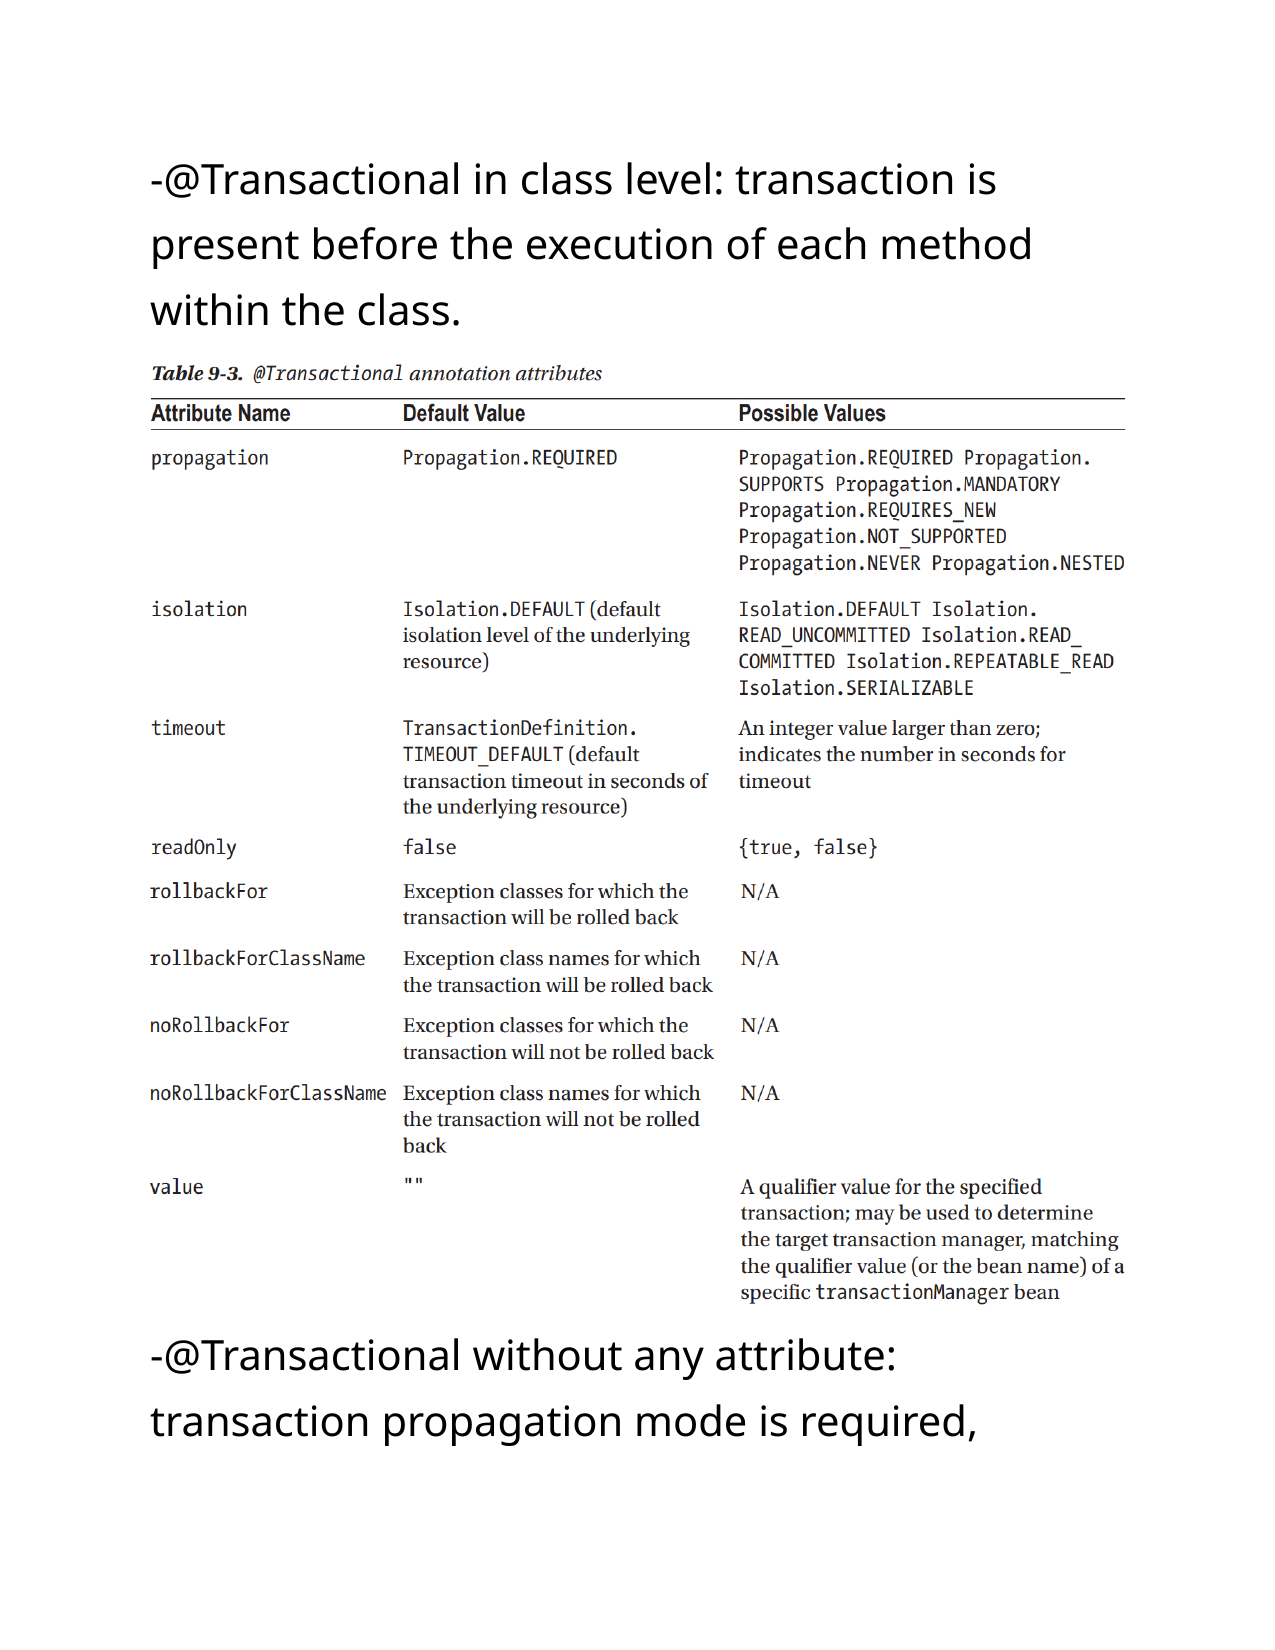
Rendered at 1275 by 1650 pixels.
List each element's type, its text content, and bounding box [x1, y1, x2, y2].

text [150, 1326, 1125, 1448]
text -@Transactional in class level: transaction is present before the execution of each method within the class. [150, 150, 1125, 337]
picture [150, 362, 1125, 861]
picture [150, 882, 1125, 1305]
